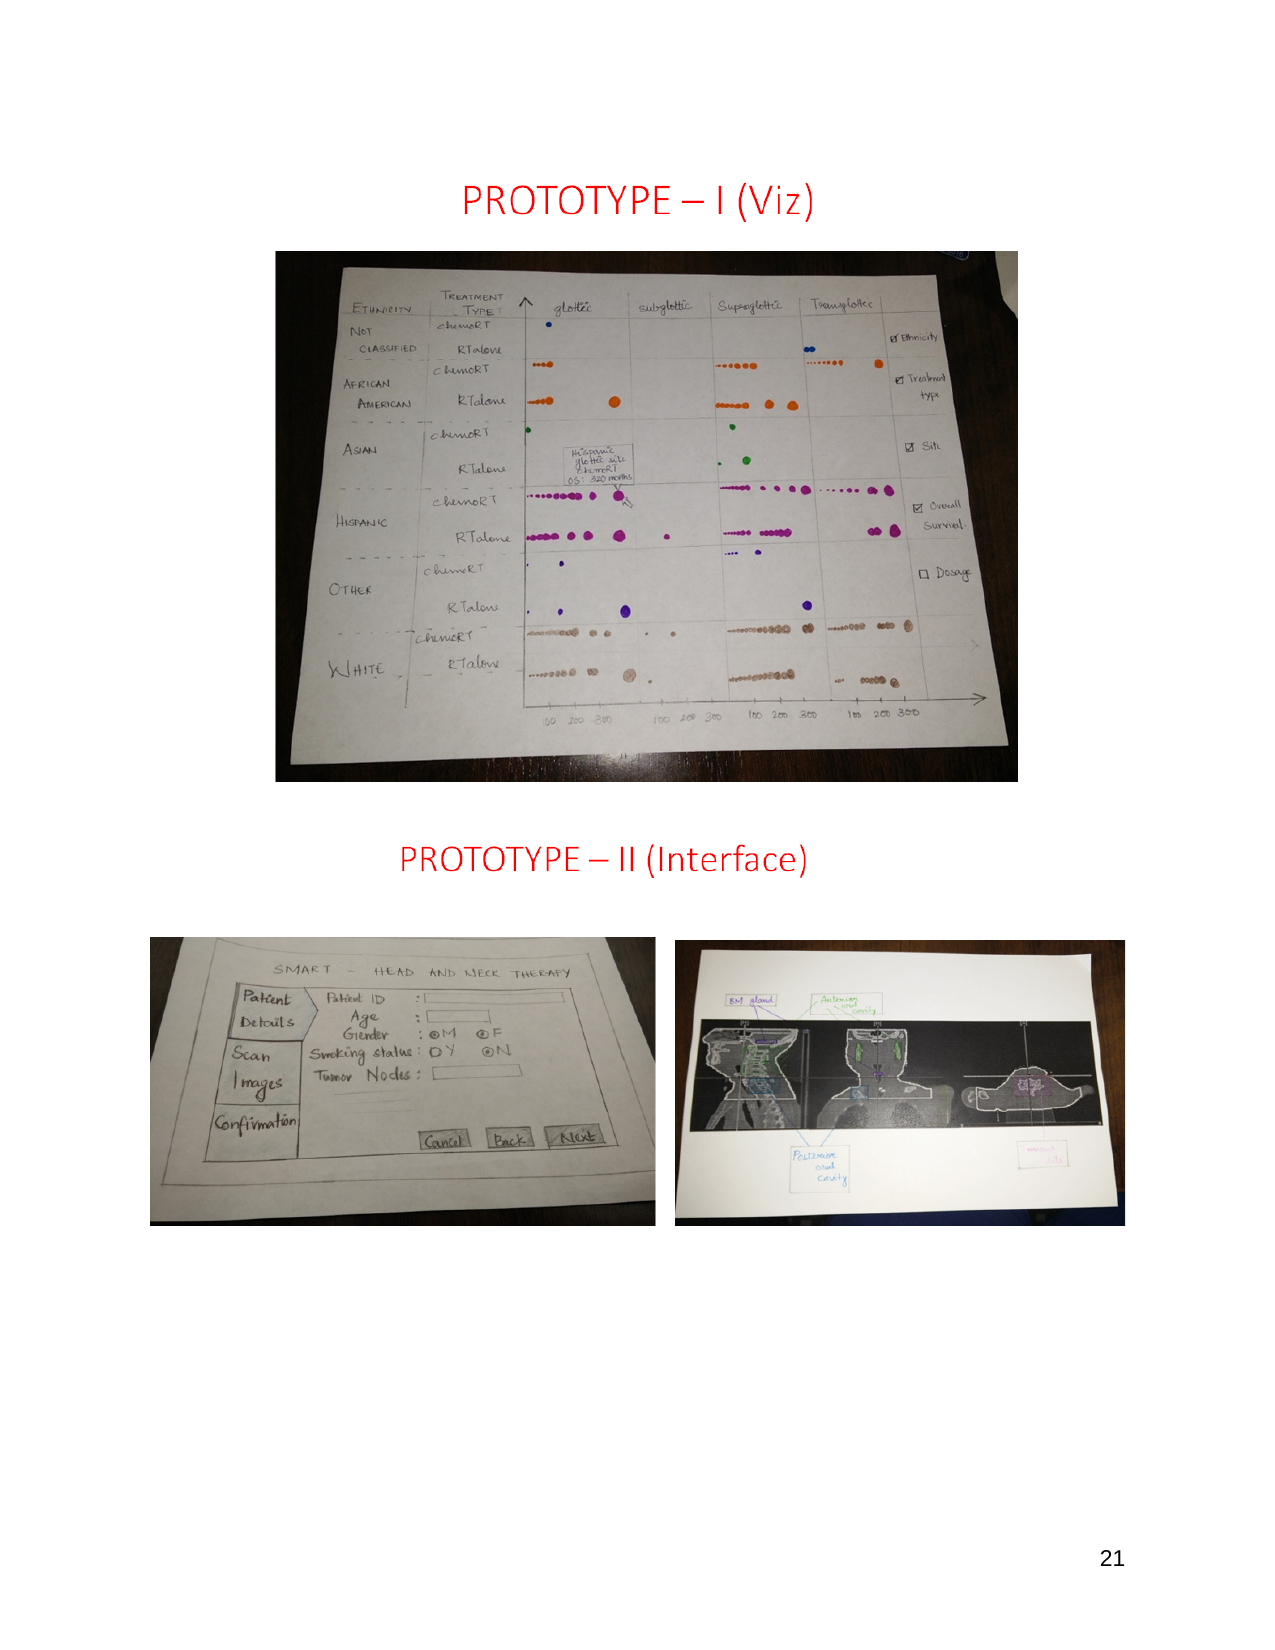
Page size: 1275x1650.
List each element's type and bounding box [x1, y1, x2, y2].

picture [150, 150, 1125, 782]
picture [150, 815, 1125, 1226]
